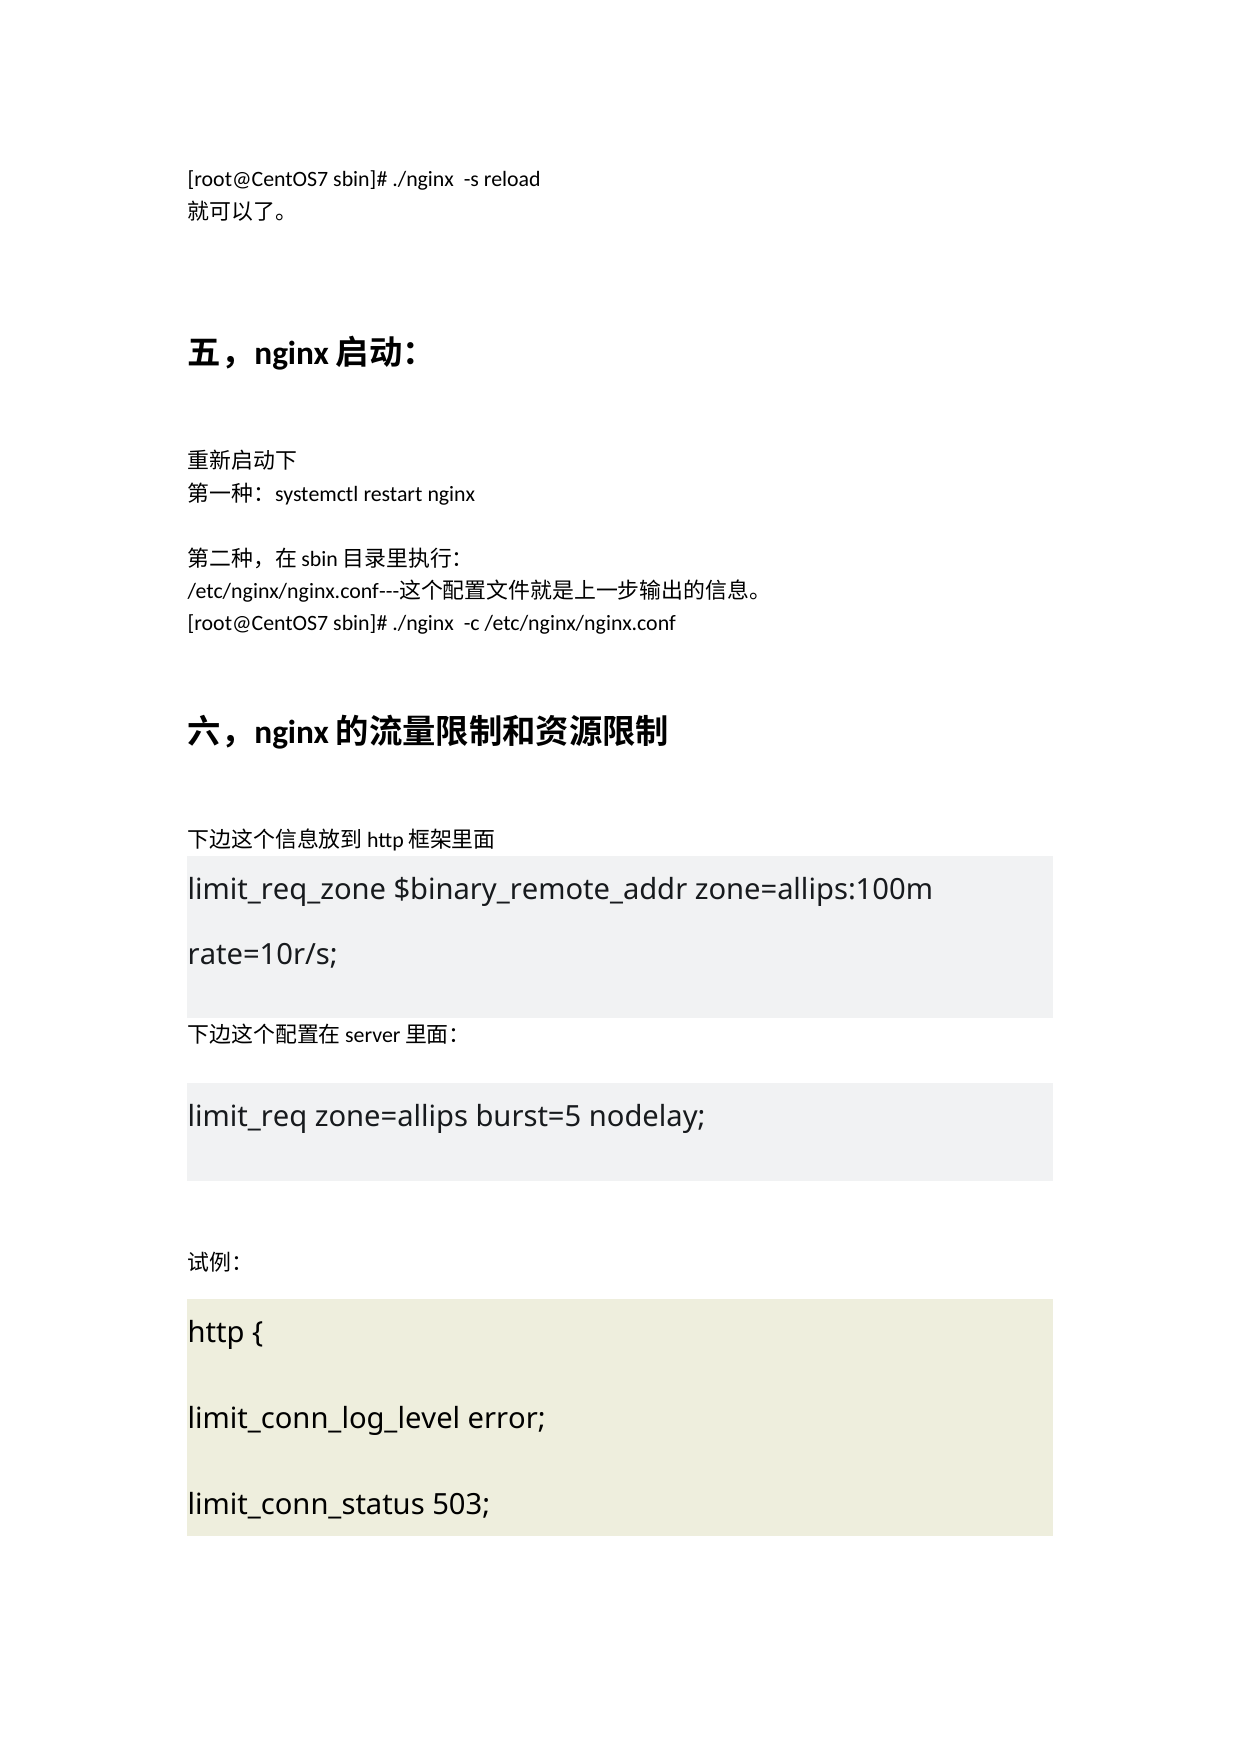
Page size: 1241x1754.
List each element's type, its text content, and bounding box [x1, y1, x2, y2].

text limit_req zone=allips burst=5 nodelay; [187, 1083, 1053, 1148]
list [root@CentOS7 sbin]# ./nginx -c /etc/nginx/nginx.conf [187, 606, 1053, 639]
text limit_conn_status 503; [187, 1471, 1053, 1536]
list 重新启动下 [187, 444, 1053, 476]
text http { [187, 1299, 1053, 1364]
list 就可以了。 [187, 194, 1053, 227]
subtitle 六，nginx的流量限制和资源限制 [187, 698, 1053, 763]
list /etc/nginx/nginx.conf---这个配置文件就是上一步输出的信息。 [187, 574, 1053, 606]
list 试例： [187, 1246, 1053, 1278]
list 下边这个信息放到http框架里面 [187, 823, 1053, 856]
subtitle 五，nginx启动： [187, 319, 1053, 384]
text limit_conn_log_level error; [187, 1385, 1053, 1450]
list [root@CentOS7 sbin]# ./nginx -s reload [187, 162, 1053, 194]
list 下边这个配置在server里面： [187, 1018, 1053, 1051]
list 第一种：systemctl restart nginx [187, 476, 1053, 509]
text limit_req_zone $binary_remote_addr zone=allips:100m rate=10r/s; [187, 856, 1053, 986]
list 第二种，在sbin目录里执行： [187, 541, 1053, 574]
